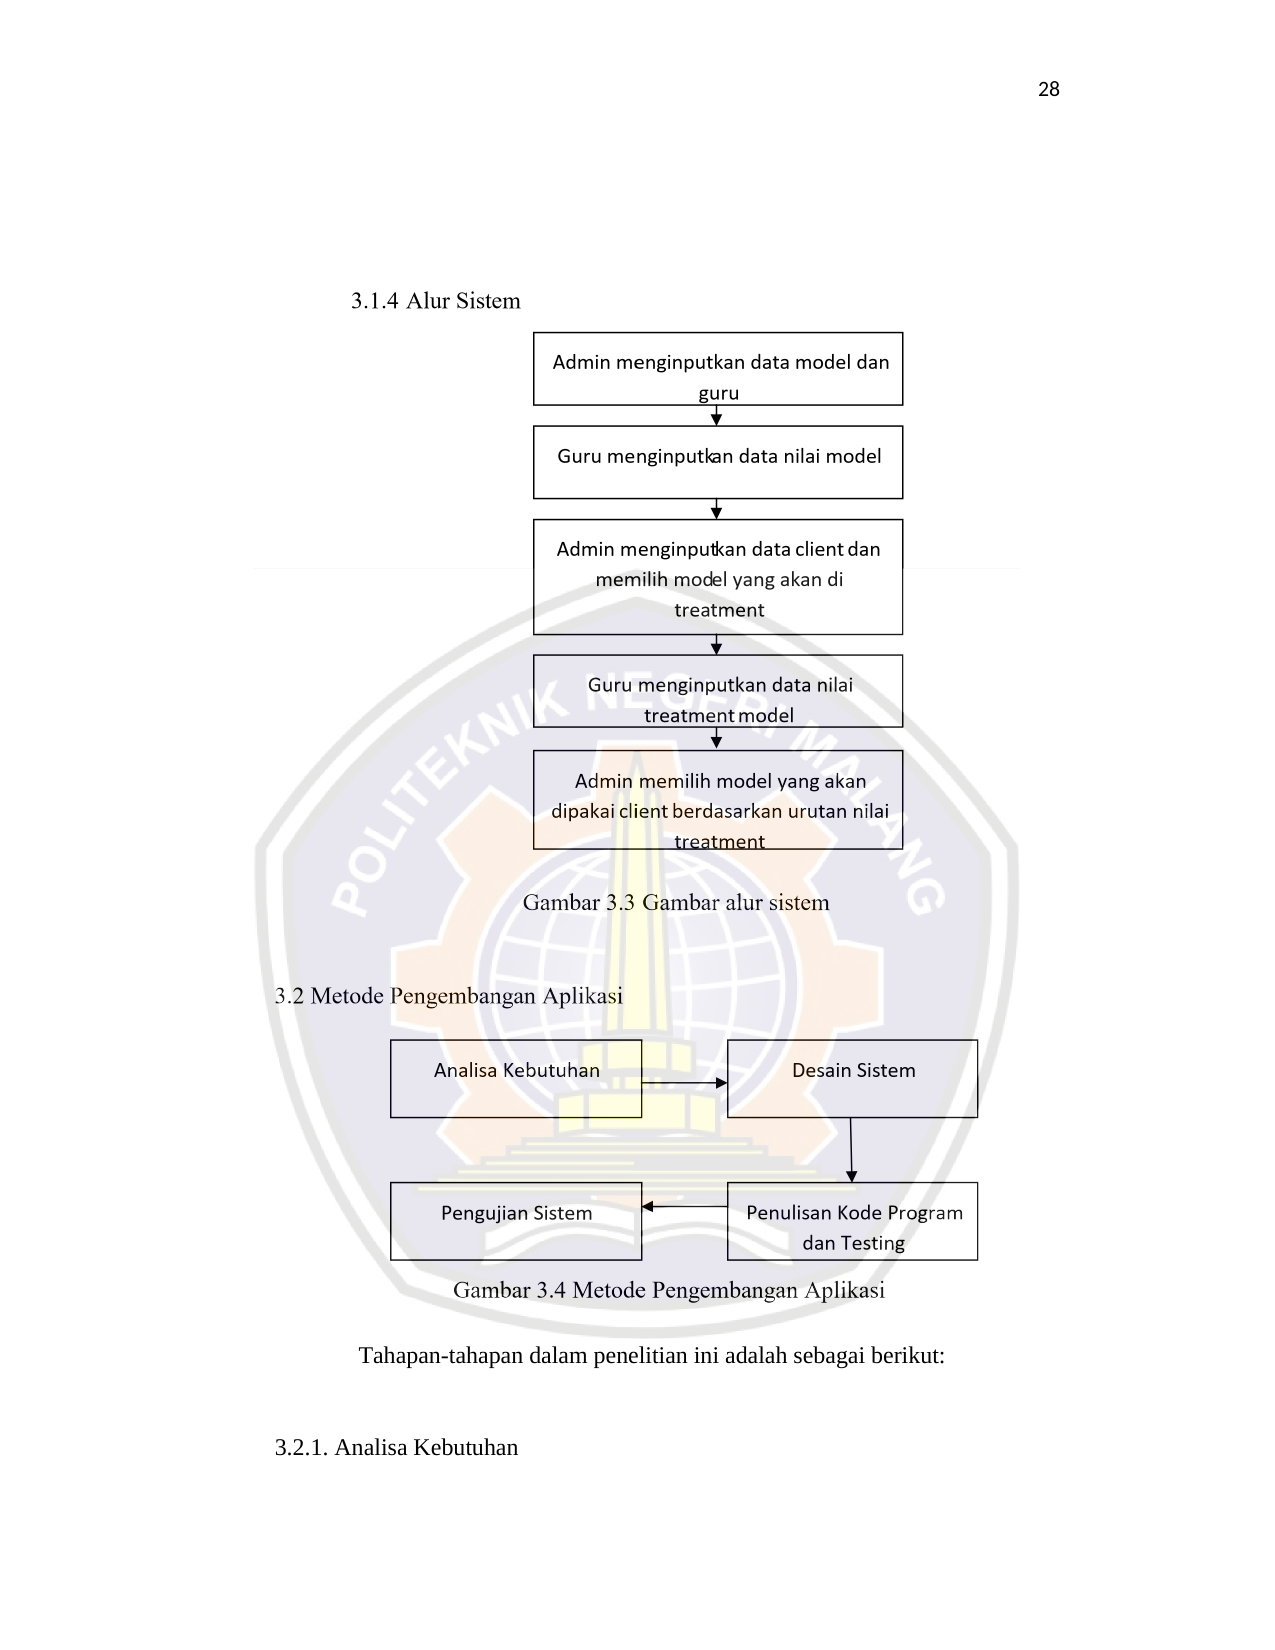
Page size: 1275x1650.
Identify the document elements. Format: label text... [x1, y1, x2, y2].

picture [253, 290, 1020, 1339]
text 3.2.1. Analisa Kebutuhan [274, 1433, 1060, 1460]
text Tahapan-tahapan dalam penelitian ini adalah sebagai berikut: [277, 1341, 1028, 1368]
